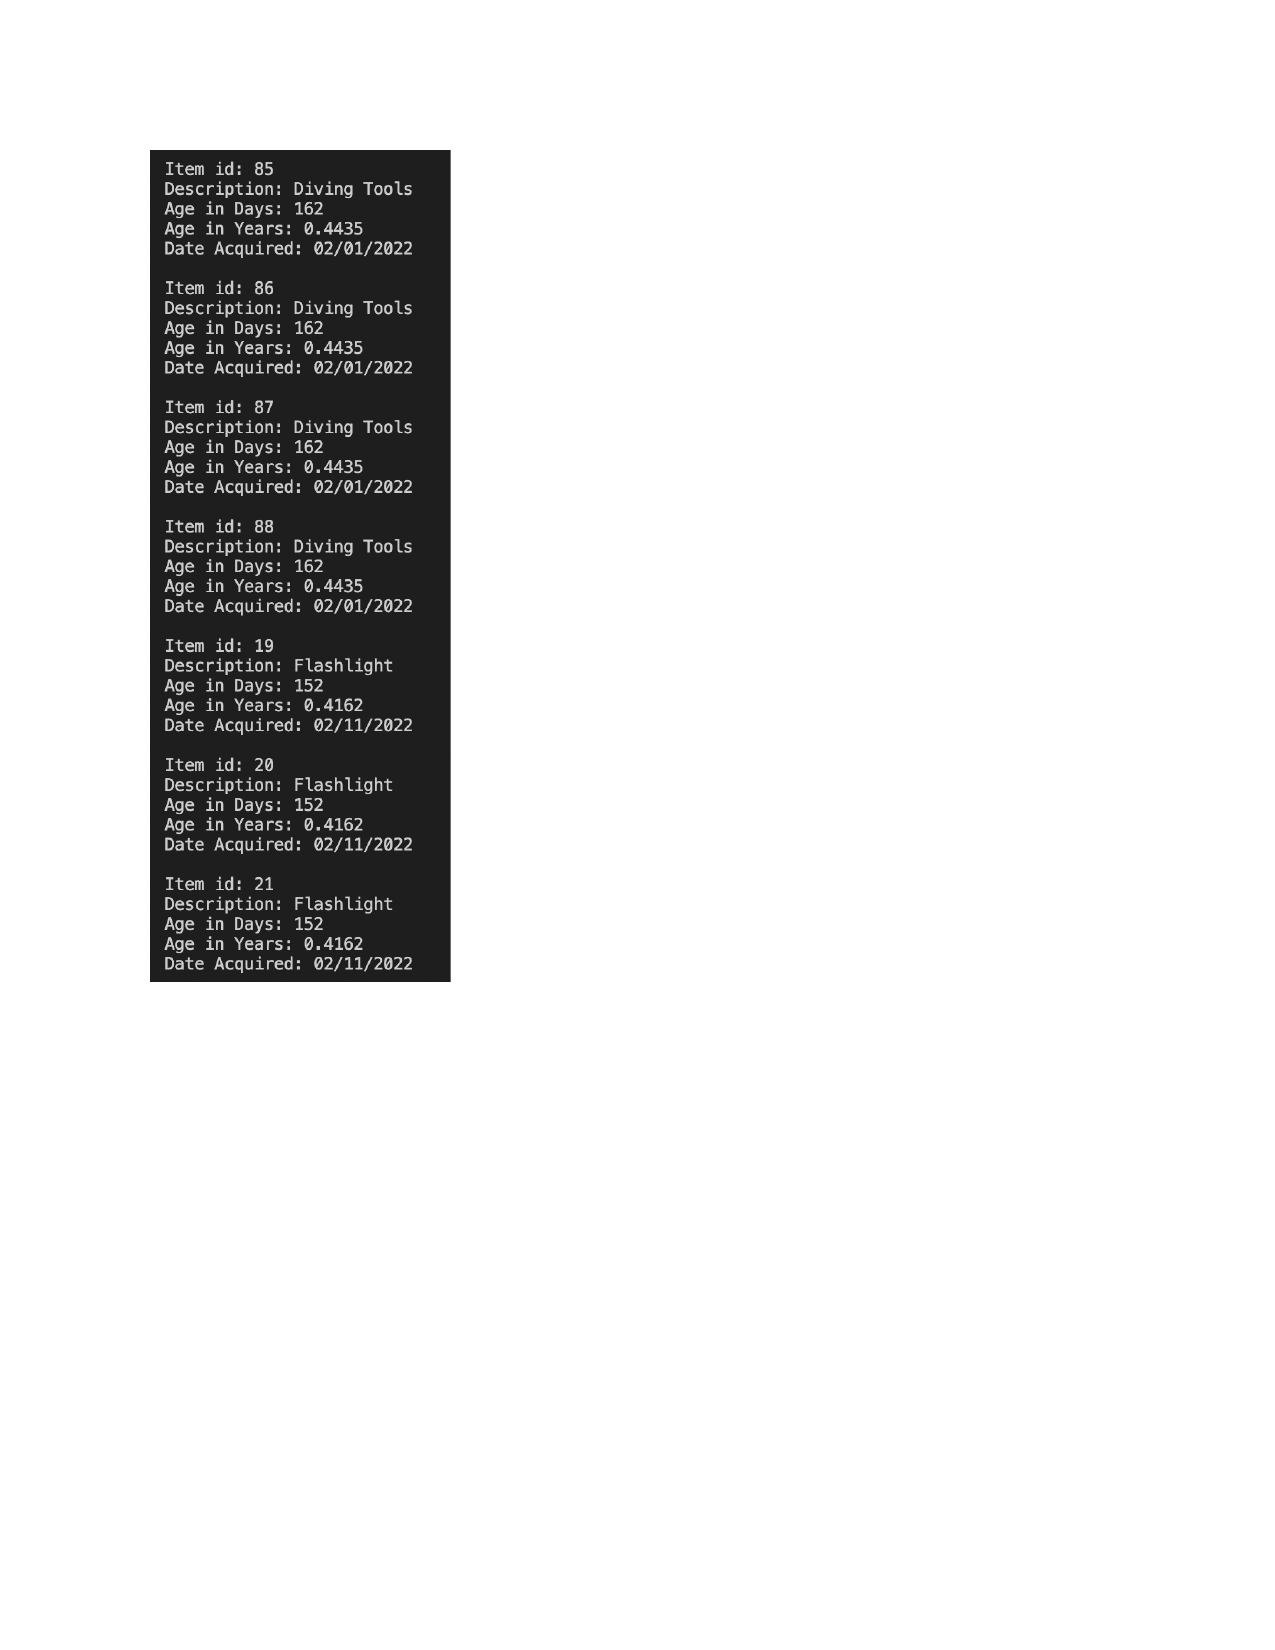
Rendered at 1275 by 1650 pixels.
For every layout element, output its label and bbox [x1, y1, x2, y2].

picture [150, 150, 451, 982]
